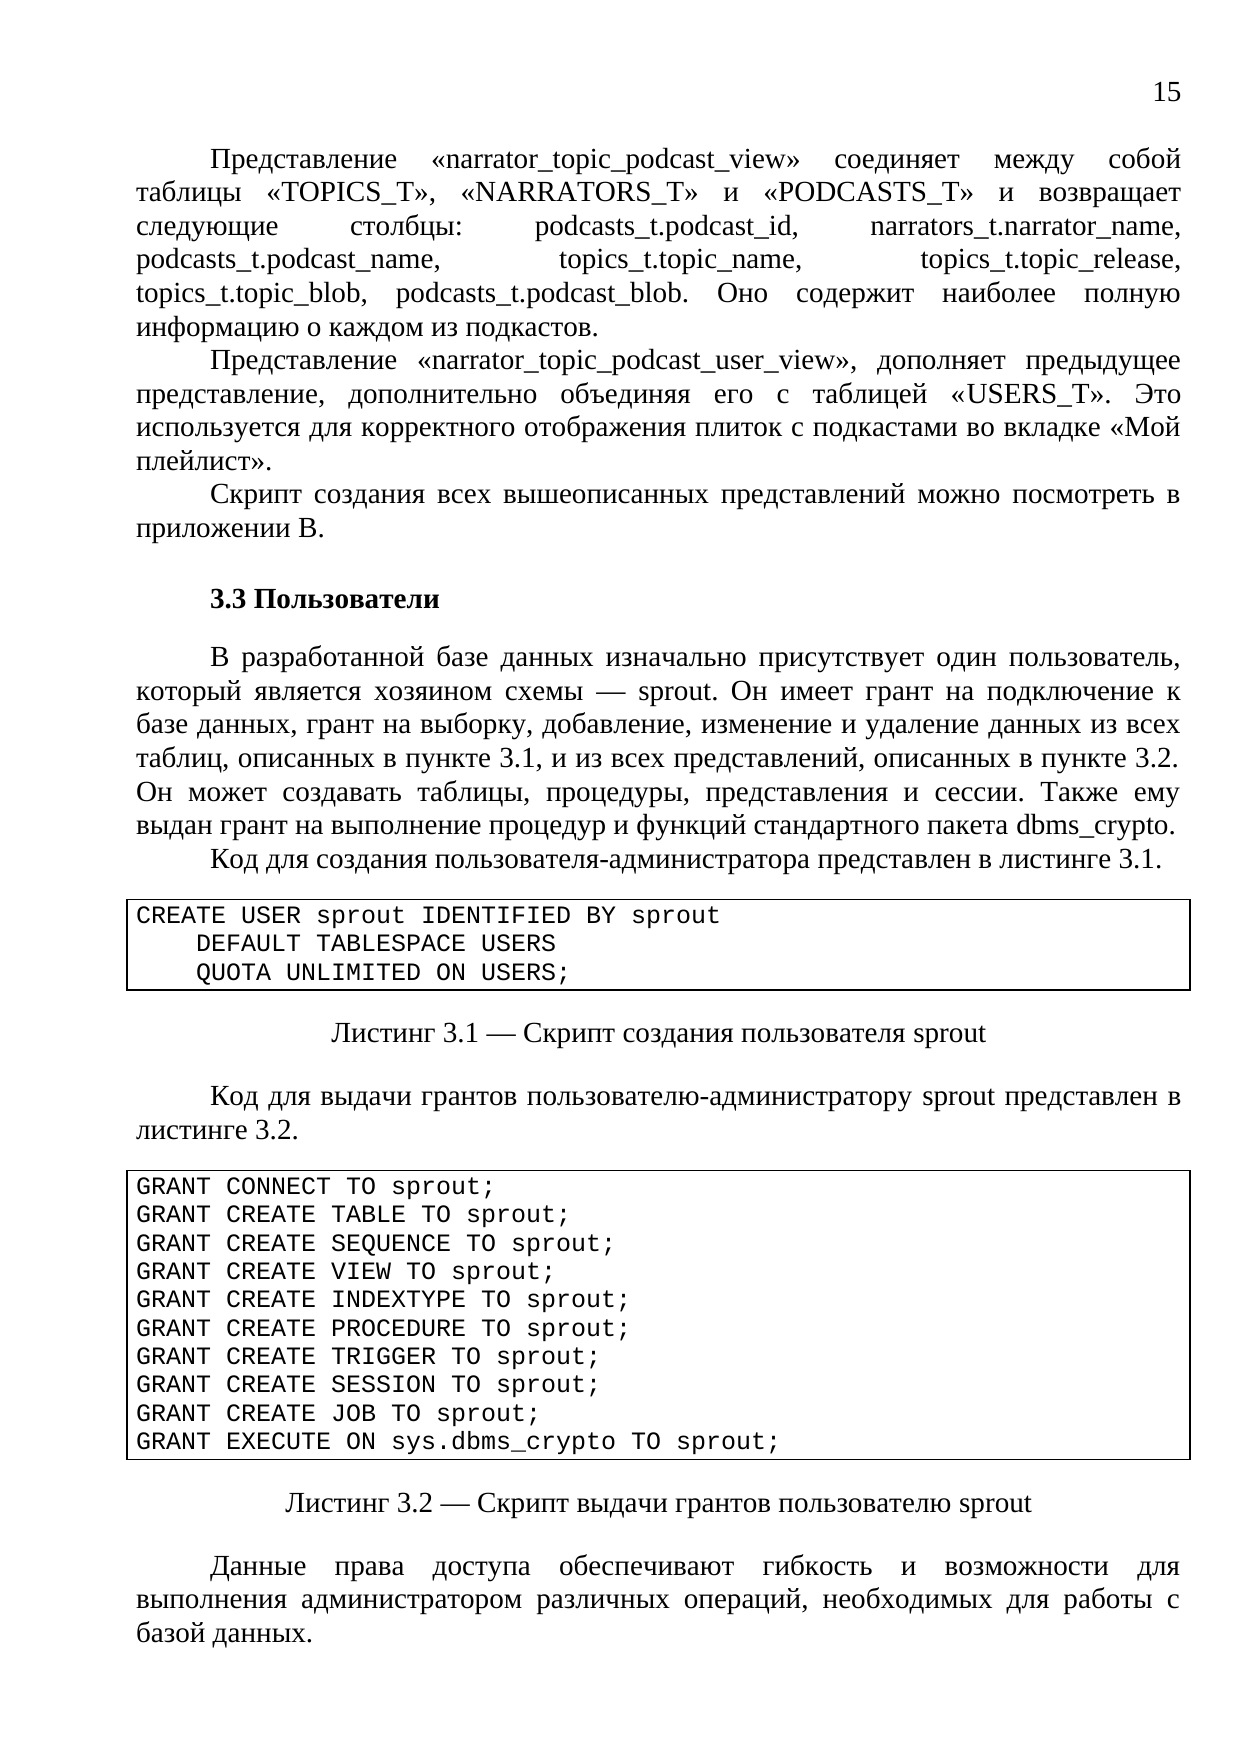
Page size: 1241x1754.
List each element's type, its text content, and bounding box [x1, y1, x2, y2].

text GRANT CREATE PROCEDURE TO sprout; [136, 1315, 1181, 1343]
text CREATE USER sprout IDENTIFIED BY sprout DEFAULT TABLESPACE USERS QUOTA UNLIMITED ON USERS; [128, 900, 1189, 989]
text GRANT CREATE SEQUENCE TO sprout; [136, 1230, 1181, 1258]
text Листинг 3.2 — Скрипт выдачи грантов пользователю sprout [136, 1485, 1181, 1518]
text Скрипт создания всех вышеописанных представлений можно посмотреть в приложении В. [136, 476, 1181, 543]
text Данные права доступа обеспечивают гибкость и возможности для выполнения администратором различных операций, необходимых для работы с базой данных. [136, 1548, 1181, 1648]
text Листинг 3.1 — Скрипт создания пользователя sprout [136, 1016, 1181, 1049]
list 3.3 Пользователи [210, 581, 1181, 614]
text Представление «narrator_topic_podcast_view» соединяет между собой таблицы «TOPICS_T», «NARRATORS_T» и «PODCASTS_T» и возвращает следующие столбцы: podcasts_t.podcast_id, narrators_t.narrator_name, podcasts_t.podcast_name, topics_t.topic_name, topics_t.topic_release, topics_t.topic_blob, podcasts_t.podcast_blob. Оно содержит наиболее полную информацию о каждом из подкастов. [136, 141, 1181, 342]
text Код для выдачи грантов пользователю-администратору sprout представлен в листинге 3.2. [136, 1078, 1181, 1145]
text GRANT CREATE JOB TO sprout; [136, 1400, 1181, 1425]
text GRANT CREATE SESSION TO sprout; [136, 1372, 1181, 1400]
text GRANT EXECUTE ON sys.dbms_crypto TO sprout; [128, 1425, 1189, 1459]
text В разработанной базе данных изначально присутствует один пользователь, который является хозяином схемы — sprout. Он имеет грант на подключение к базе данных, грант на выборку, добавление, изменение и удаление данных из всех таблиц, описанных в пункте 3.1, и из всех представлений, описанных в пункте 3.2. Он может создавать таблицы, процедуры, представления и сессии. Также ему выдан грант на выполнение процедур и функций стандартного пакета dbms_crypto. [136, 639, 1181, 841]
text GRANT CREATE INDEXTYPE TO sprout; [136, 1287, 1181, 1315]
text GRANT CONNECT TO sprout; [128, 1171, 1189, 1202]
text GRANT CREATE TABLE TO sprout; [136, 1202, 1181, 1230]
text Код для создания пользователя-администратора представлен в листинге 3.1. [136, 841, 1181, 874]
text GRANT CREATE VIEW TO sprout; [136, 1258, 1181, 1287]
text GRANT CREATE TRIGGER TO sprout; [136, 1343, 1181, 1372]
text Представление «narrator_topic_podcast_user_view», дополняет предыдущее представление, дополнительно объединяя его с таблицей «USERS_T». Это используется для корректного отображения плиток с подкастами во вкладке «Мой плейлист». [136, 342, 1181, 476]
